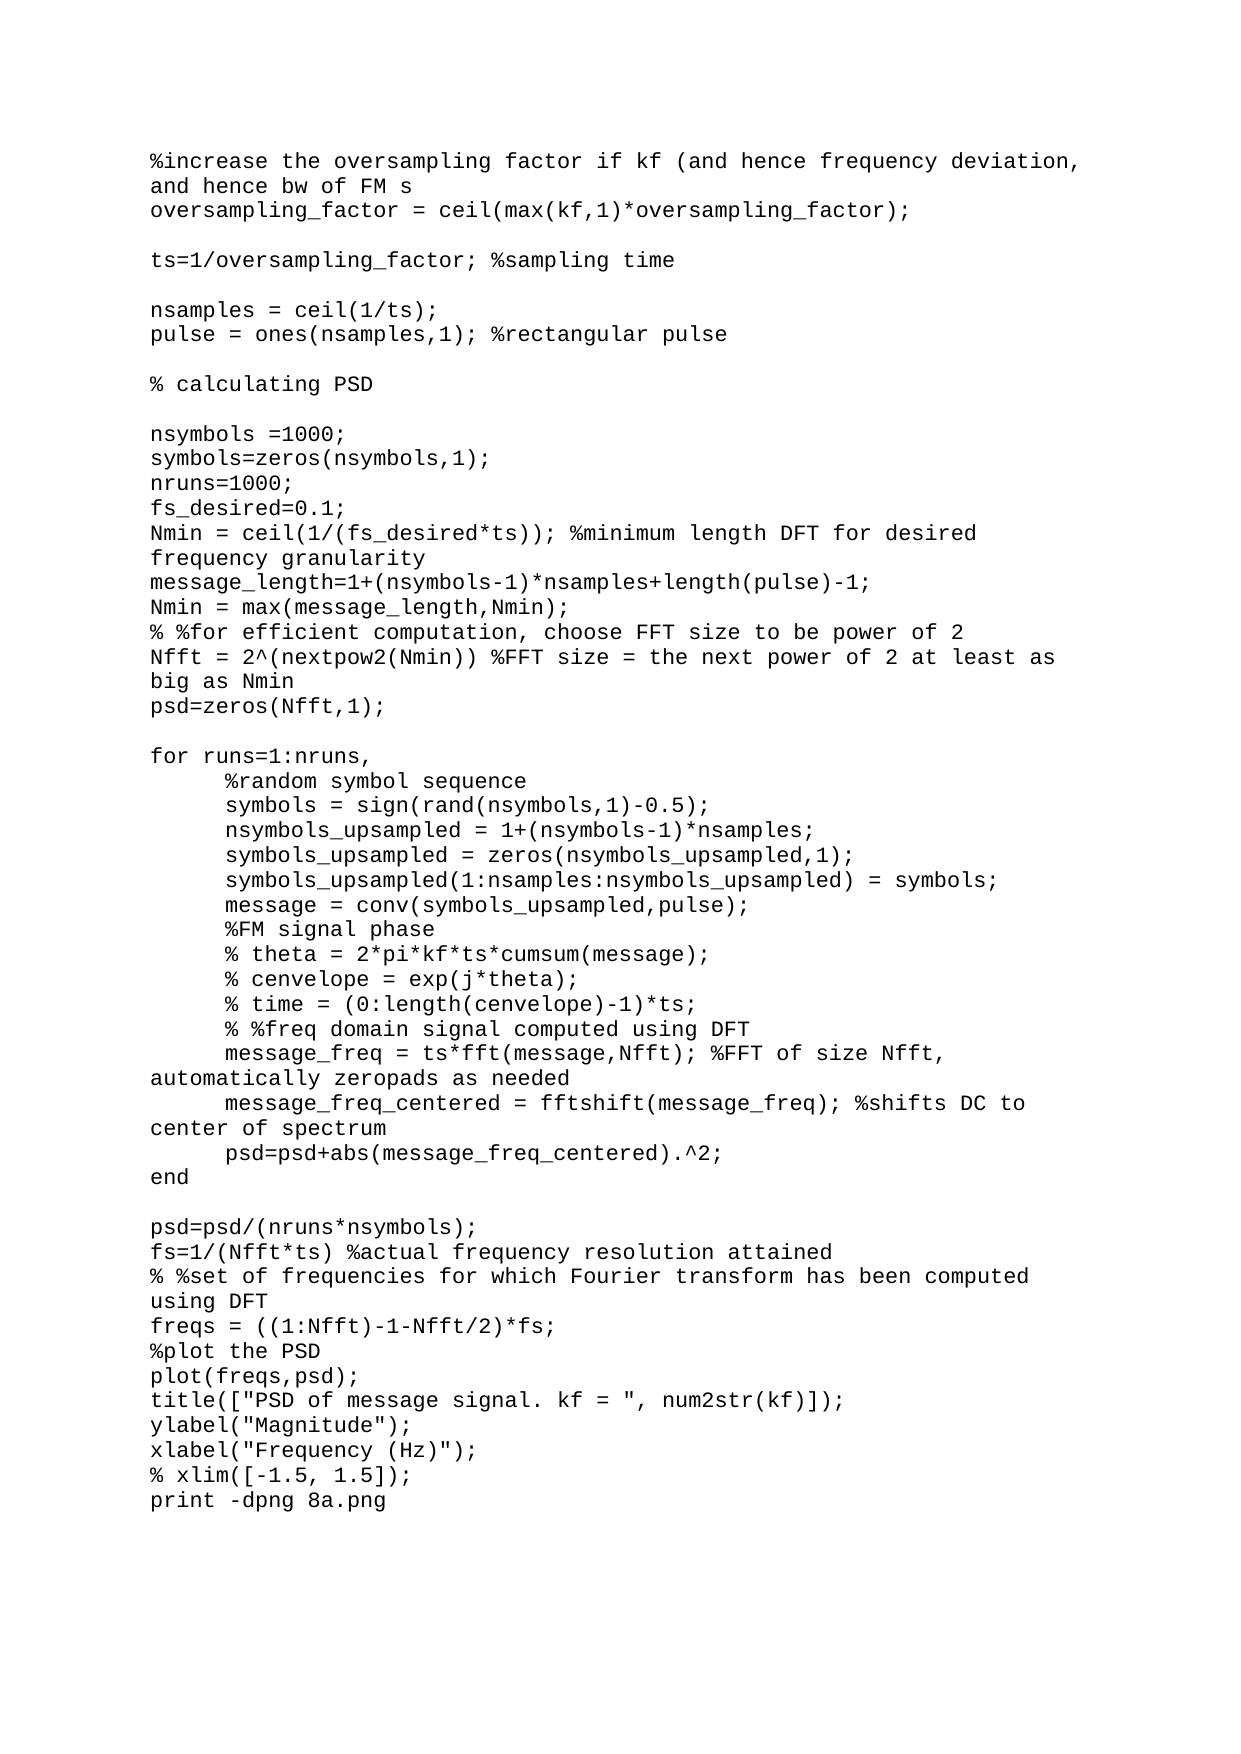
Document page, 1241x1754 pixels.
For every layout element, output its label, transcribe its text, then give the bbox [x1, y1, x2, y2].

text %FM signal phase [150, 918, 1090, 943]
text for runs=1:nruns, [150, 745, 1090, 770]
text freqs = ((1:Nfft)-1-Nfft/2)*fs; [150, 1315, 1090, 1340]
text nsamples = ceil(1/ts); [150, 299, 1090, 323]
text Nfft = 2^(nextpow2(Nmin)) %FFT size = the next power of 2 at least as big as Nmin [150, 646, 1090, 695]
text % cenvelope = exp(j*theta); [150, 968, 1090, 993]
text % theta = 2*pi*kf*ts*cumsum(message); [150, 943, 1090, 968]
text % %for efficient computation, choose FFT size to be power of 2 [150, 621, 1090, 646]
text nsymbols_upsampled = 1+(nsymbols-1)*nsamples; [150, 819, 1090, 844]
text pulse = ones(nsamples,1); %rectangular pulse [150, 323, 1090, 348]
text ylabel("Magnitude"); [150, 1414, 1090, 1439]
text message = conv(symbols_upsampled,pulse); [150, 894, 1090, 918]
text % %set of frequencies for which Fourier transform has been computed using DFT [150, 1266, 1090, 1315]
text print -dpng 8a.png [150, 1489, 1090, 1513]
text plot(freqs,psd); [150, 1365, 1090, 1389]
text fs_desired=0.1; [150, 497, 1090, 522]
text symbols_upsampled(1:nsamples:nsymbols_upsampled) = symbols; [150, 869, 1090, 894]
text symbols = sign(rand(nsymbols,1)-0.5); [150, 794, 1090, 819]
text symbols=zeros(nsymbols,1); [150, 447, 1090, 472]
text %random symbol sequence [150, 770, 1090, 794]
text title(["PSD of message signal. kf = ", num2str(kf)]); [150, 1389, 1090, 1414]
text % calculating PSD [150, 373, 1090, 398]
text message_freq_centered = fftshift(message_freq); %shifts DC to center of spectrum [150, 1092, 1090, 1142]
text % %freq domain signal computed using DFT [150, 1018, 1090, 1042]
text ts=1/oversampling_factor; %sampling time [150, 249, 1090, 274]
text xlabel("Frequency (Hz)"); [150, 1439, 1090, 1464]
text Nmin = max(message_length,Nmin); [150, 596, 1090, 621]
text fs=1/(Nfft*ts) %actual frequency resolution attained [150, 1241, 1090, 1266]
text nsymbols =1000; [150, 423, 1090, 447]
text psd=zeros(Nfft,1); [150, 695, 1090, 720]
text oversampling_factor = ceil(max(kf,1)*oversampling_factor); [150, 199, 1090, 224]
text % time = (0:length(cenvelope)-1)*ts; [150, 993, 1090, 1018]
text Nmin = ceil(1/(fs_desired*ts)); %minimum length DFT for desired frequency granularity [150, 522, 1090, 571]
text psd=psd+abs(message_freq_centered).^2; [150, 1142, 1090, 1166]
text psd=psd/(nruns*nsymbols); [150, 1216, 1090, 1241]
text symbols_upsampled = zeros(nsymbols_upsampled,1); [150, 844, 1090, 869]
text %increase the oversampling factor if kf (and hence frequency deviation, and hence bw of FM s [150, 150, 1090, 199]
text end [150, 1166, 1090, 1191]
text %plot the PSD [150, 1340, 1090, 1365]
text message_length=1+(nsymbols-1)*nsamples+length(pulse)-1; [150, 571, 1090, 596]
text nruns=1000; [150, 472, 1090, 497]
text message_freq = ts*fft(message,Nfft); %FFT of size Nfft, automatically zeropads as needed [150, 1042, 1090, 1092]
text % xlim([-1.5, 1.5]); [150, 1464, 1090, 1489]
